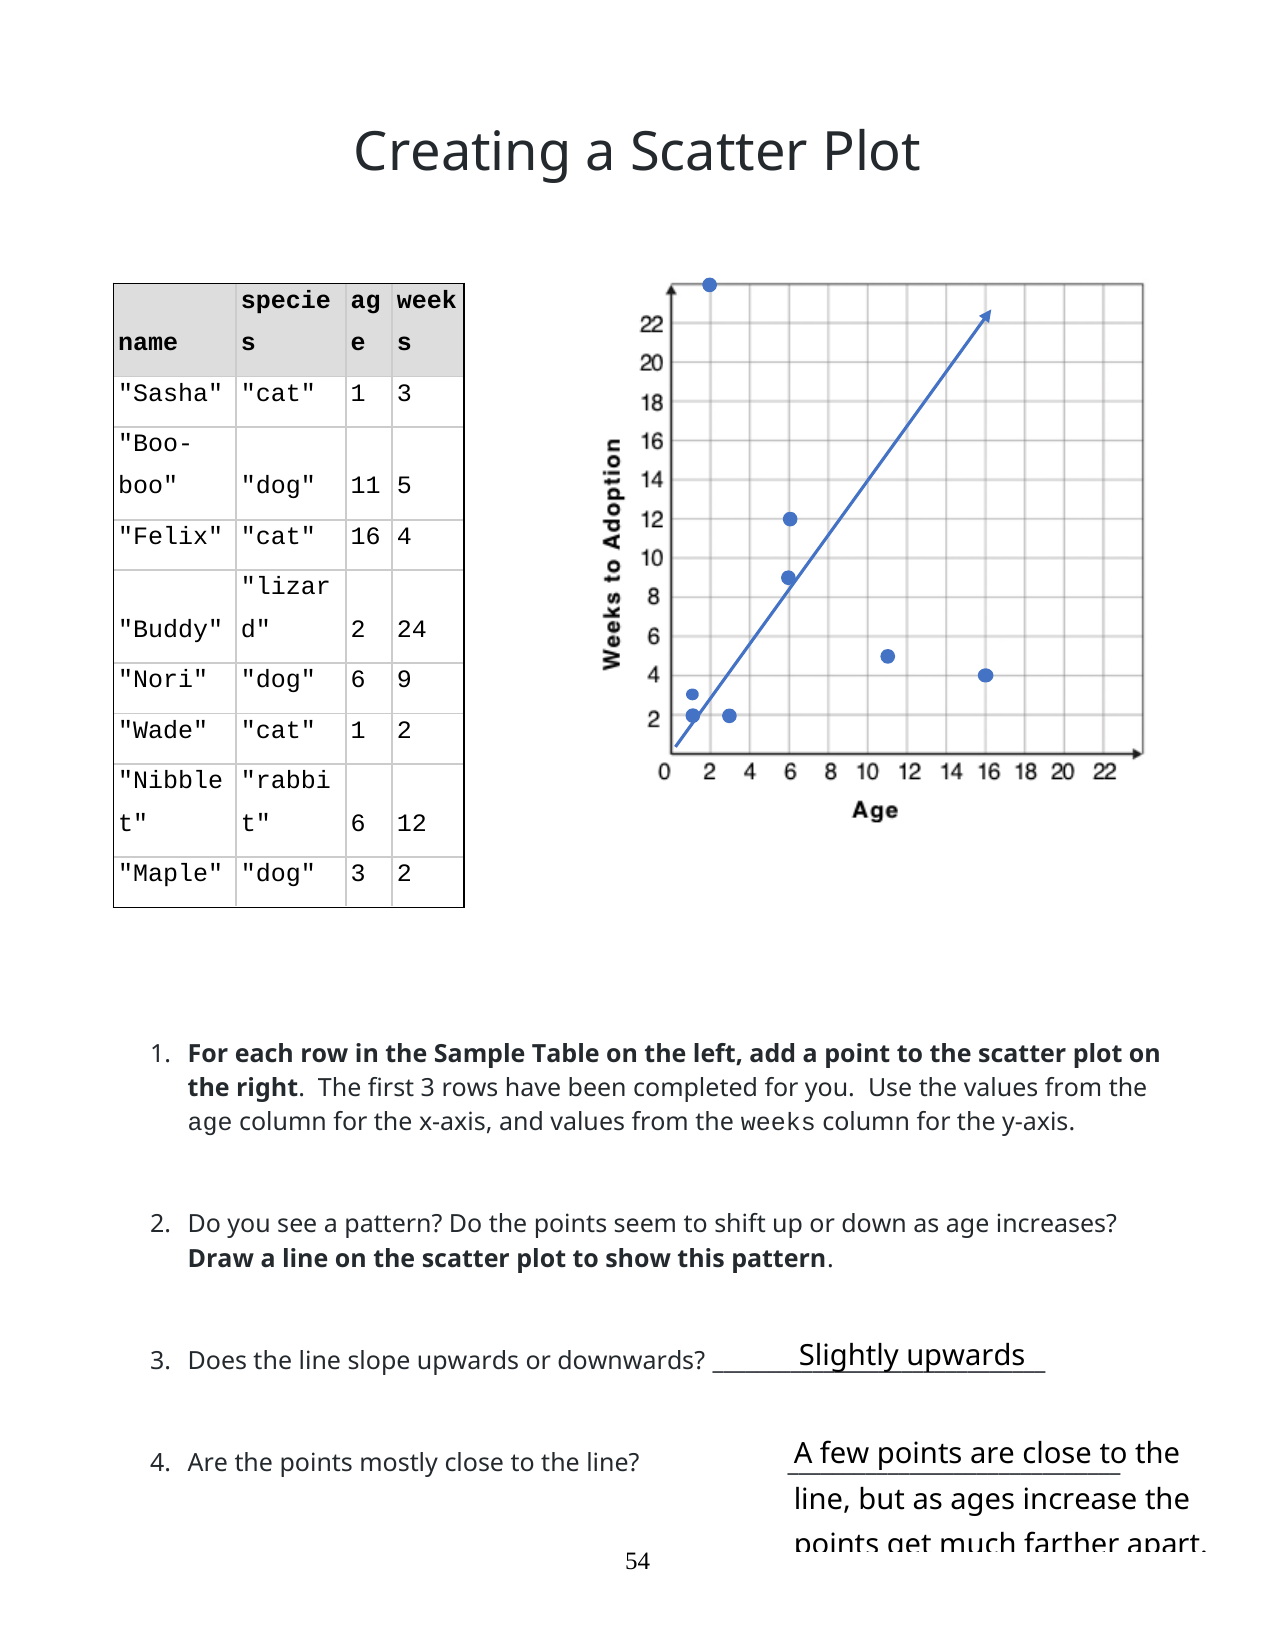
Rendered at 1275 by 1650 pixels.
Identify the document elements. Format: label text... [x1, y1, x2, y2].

table_cell "Boo-boo" [114, 428, 235, 519]
table_header species [237, 284, 345, 376]
subtitle Creating a Scatter Plot [112, 112, 1162, 186]
table_cell "Wade" [114, 714, 235, 763]
table_header weeks [393, 284, 463, 376]
table_cell "Nori" [114, 664, 235, 713]
table_cell "Maple" [114, 858, 235, 906]
table_cell 2 [393, 858, 463, 906]
table_cell "cat" [237, 377, 345, 426]
list Are the points mostly close to the line? ______________________________ [150, 1444, 1162, 1479]
table_cell 2 [393, 714, 463, 763]
table_cell "dog" [237, 428, 345, 519]
table_cell "lizard" [237, 571, 345, 662]
table_cell 16 [347, 521, 391, 569]
list For each row in the Sample Table on the left, add a point to the scatter plot on the right. The first 3 rows have been completed for you. Use the values from the age column for the x-axis, and values from the weeks column for the y-axis. [150, 1036, 1162, 1138]
table_cell 4 [393, 521, 463, 569]
table_cell 6 [347, 765, 391, 856]
table_cell "Nibblet" [114, 765, 235, 856]
list Does the line slope upwards or downwards? ______________________________ [150, 1342, 1162, 1376]
table_header age [347, 284, 391, 376]
table_cell 6 [347, 664, 391, 713]
table_cell "Felix" [114, 521, 235, 569]
table_cell 3 [347, 858, 391, 906]
table_cell "cat" [237, 714, 345, 763]
table_cell "dog" [237, 664, 345, 713]
table_cell "rabbit" [237, 765, 345, 856]
table_cell 9 [393, 664, 463, 713]
table_cell "Sasha" [114, 377, 235, 426]
table_header name [114, 284, 235, 376]
list Do you see a pattern? Do the points seem to shift up or down as age increases? Draw a line on the scatter plot to show this pattern. [150, 1206, 1162, 1274]
table_cell 24 [393, 571, 463, 662]
table_cell 1 [347, 714, 391, 763]
table_cell "dog" [237, 858, 345, 906]
table_cell 11 [347, 428, 391, 519]
table_cell 5 [393, 428, 463, 519]
table_cell 1 [347, 377, 391, 426]
table_cell 2 [347, 571, 391, 662]
table_cell 12 [393, 765, 463, 856]
picture [577, 274, 1153, 841]
table_cell "cat" [237, 521, 345, 569]
table_cell "Buddy" [114, 571, 235, 662]
table_cell 3 [393, 377, 463, 426]
